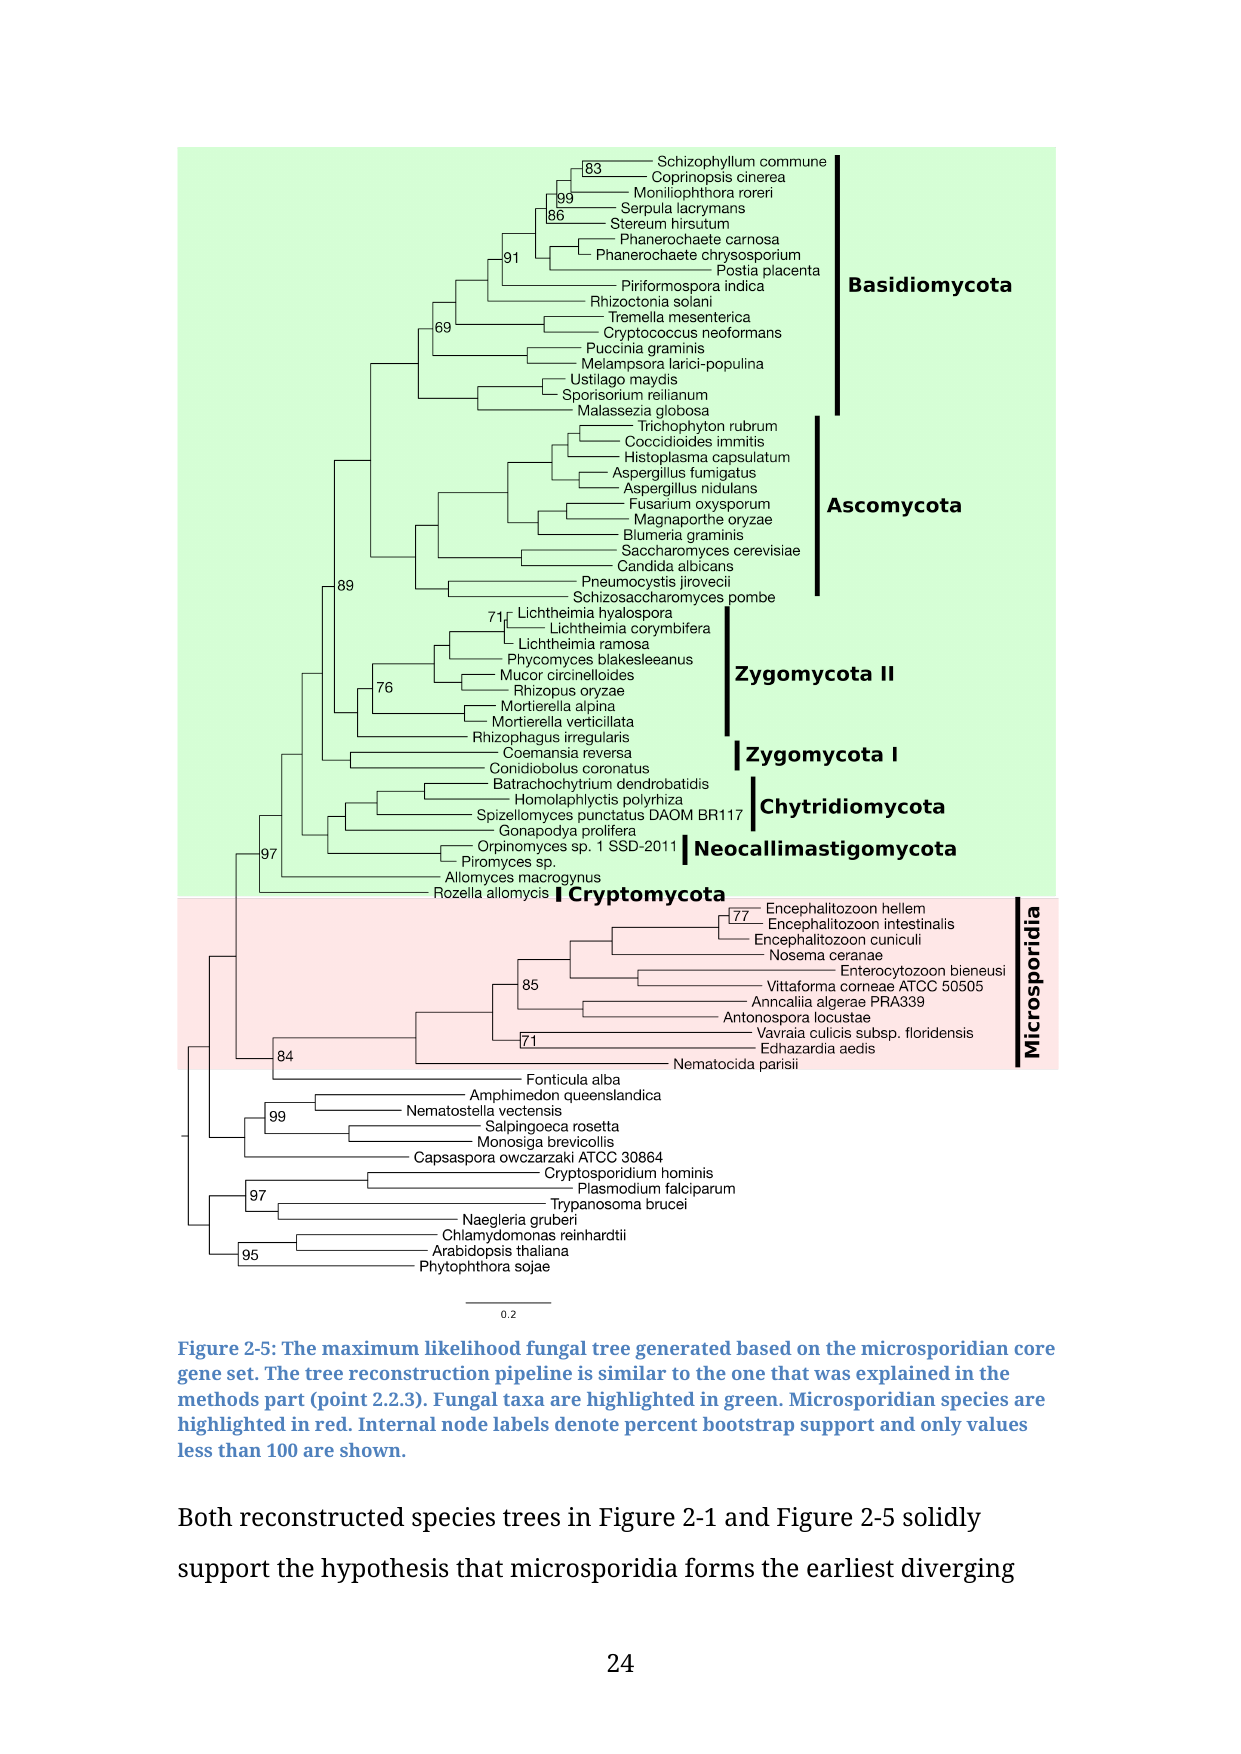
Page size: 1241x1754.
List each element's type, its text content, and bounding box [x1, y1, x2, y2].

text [177, 1500, 1063, 1585]
picture [177, 147, 1059, 1318]
text Figure 2-5: The maximum likelihood fungal tree generated based on the microsporidian core gene set. The tree reconstruction pipeline is similar to the one that was explained in the methods part (point 2.2.3). Fungal taxa are highlighted in green. Microsporidian species are highlighted in red. Internal node labels denote percent bootstrap support and only values less than 100 are shown. [177, 1335, 1063, 1462]
